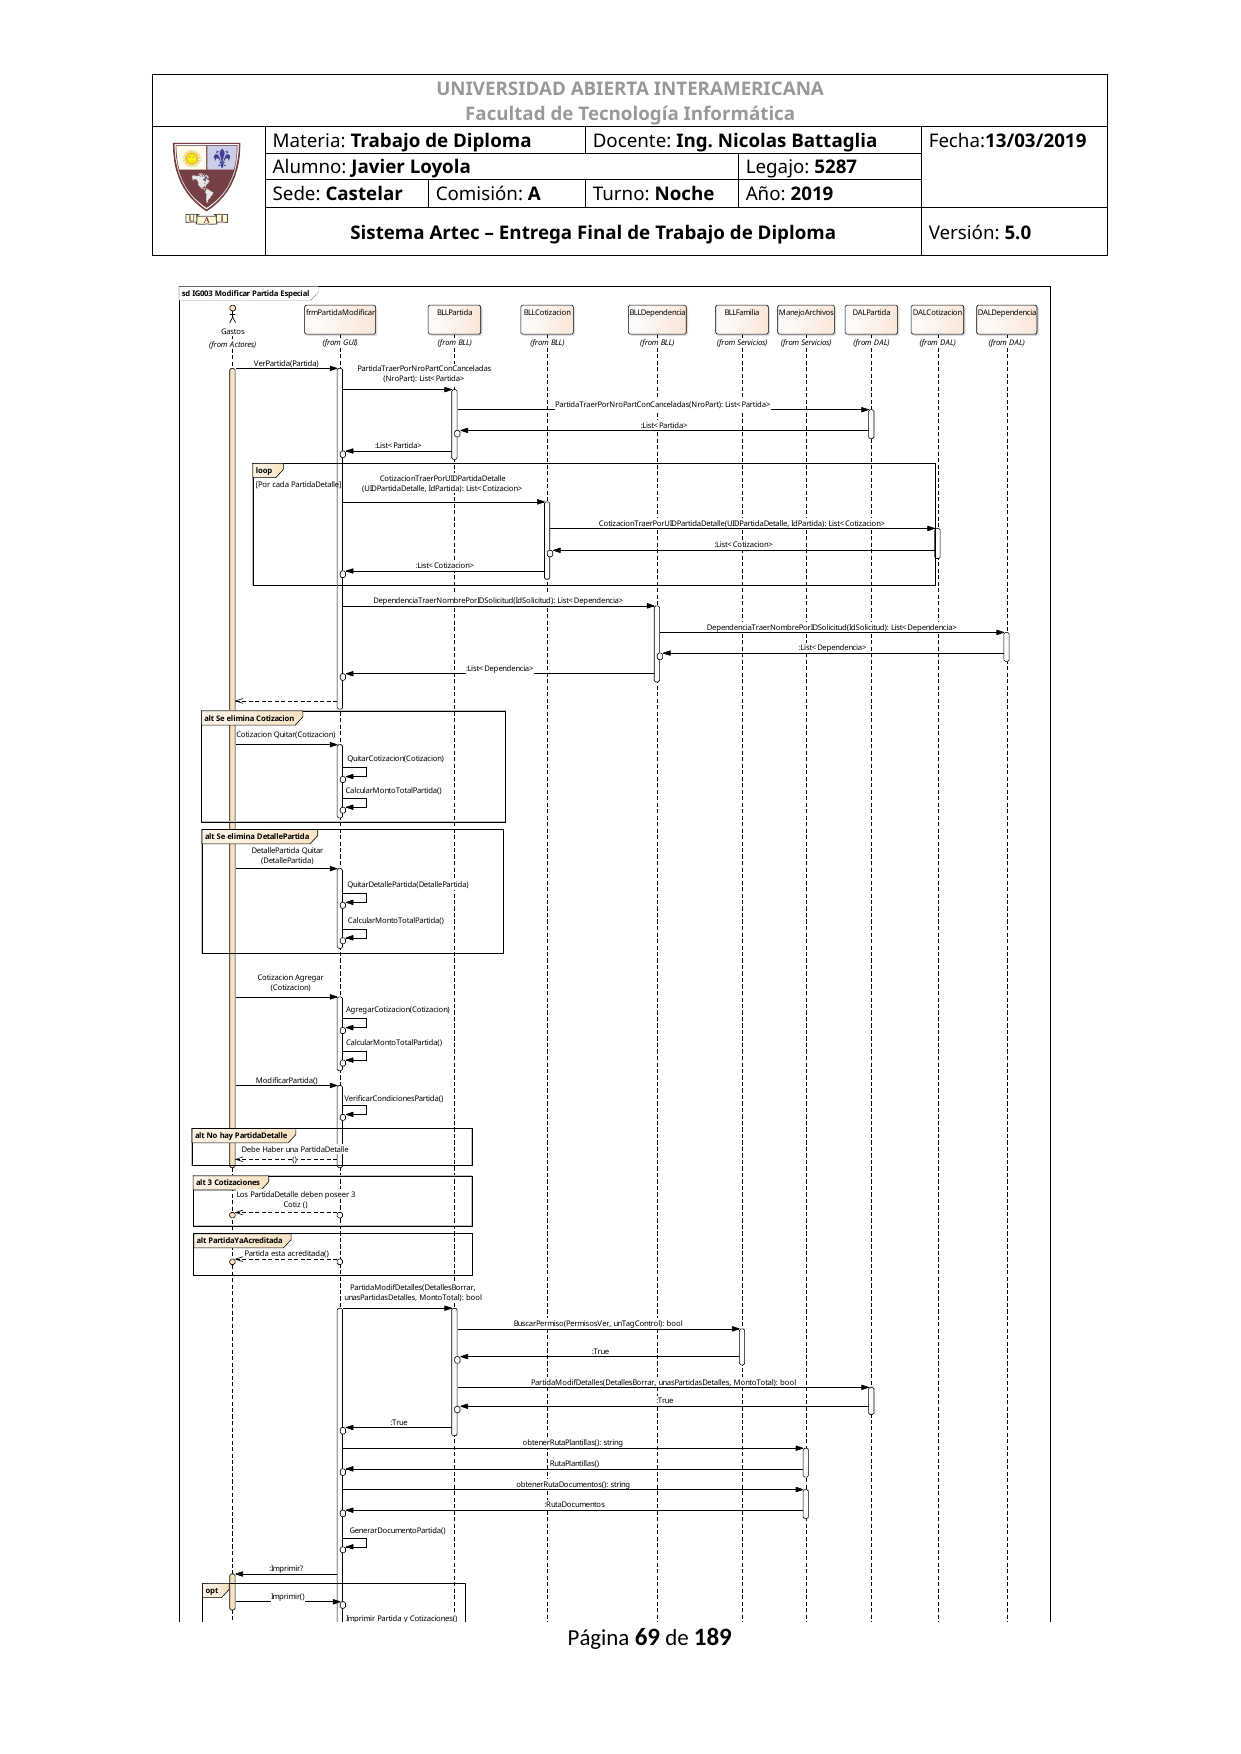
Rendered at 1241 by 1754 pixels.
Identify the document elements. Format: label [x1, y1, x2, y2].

picture [157, 136, 257, 228]
